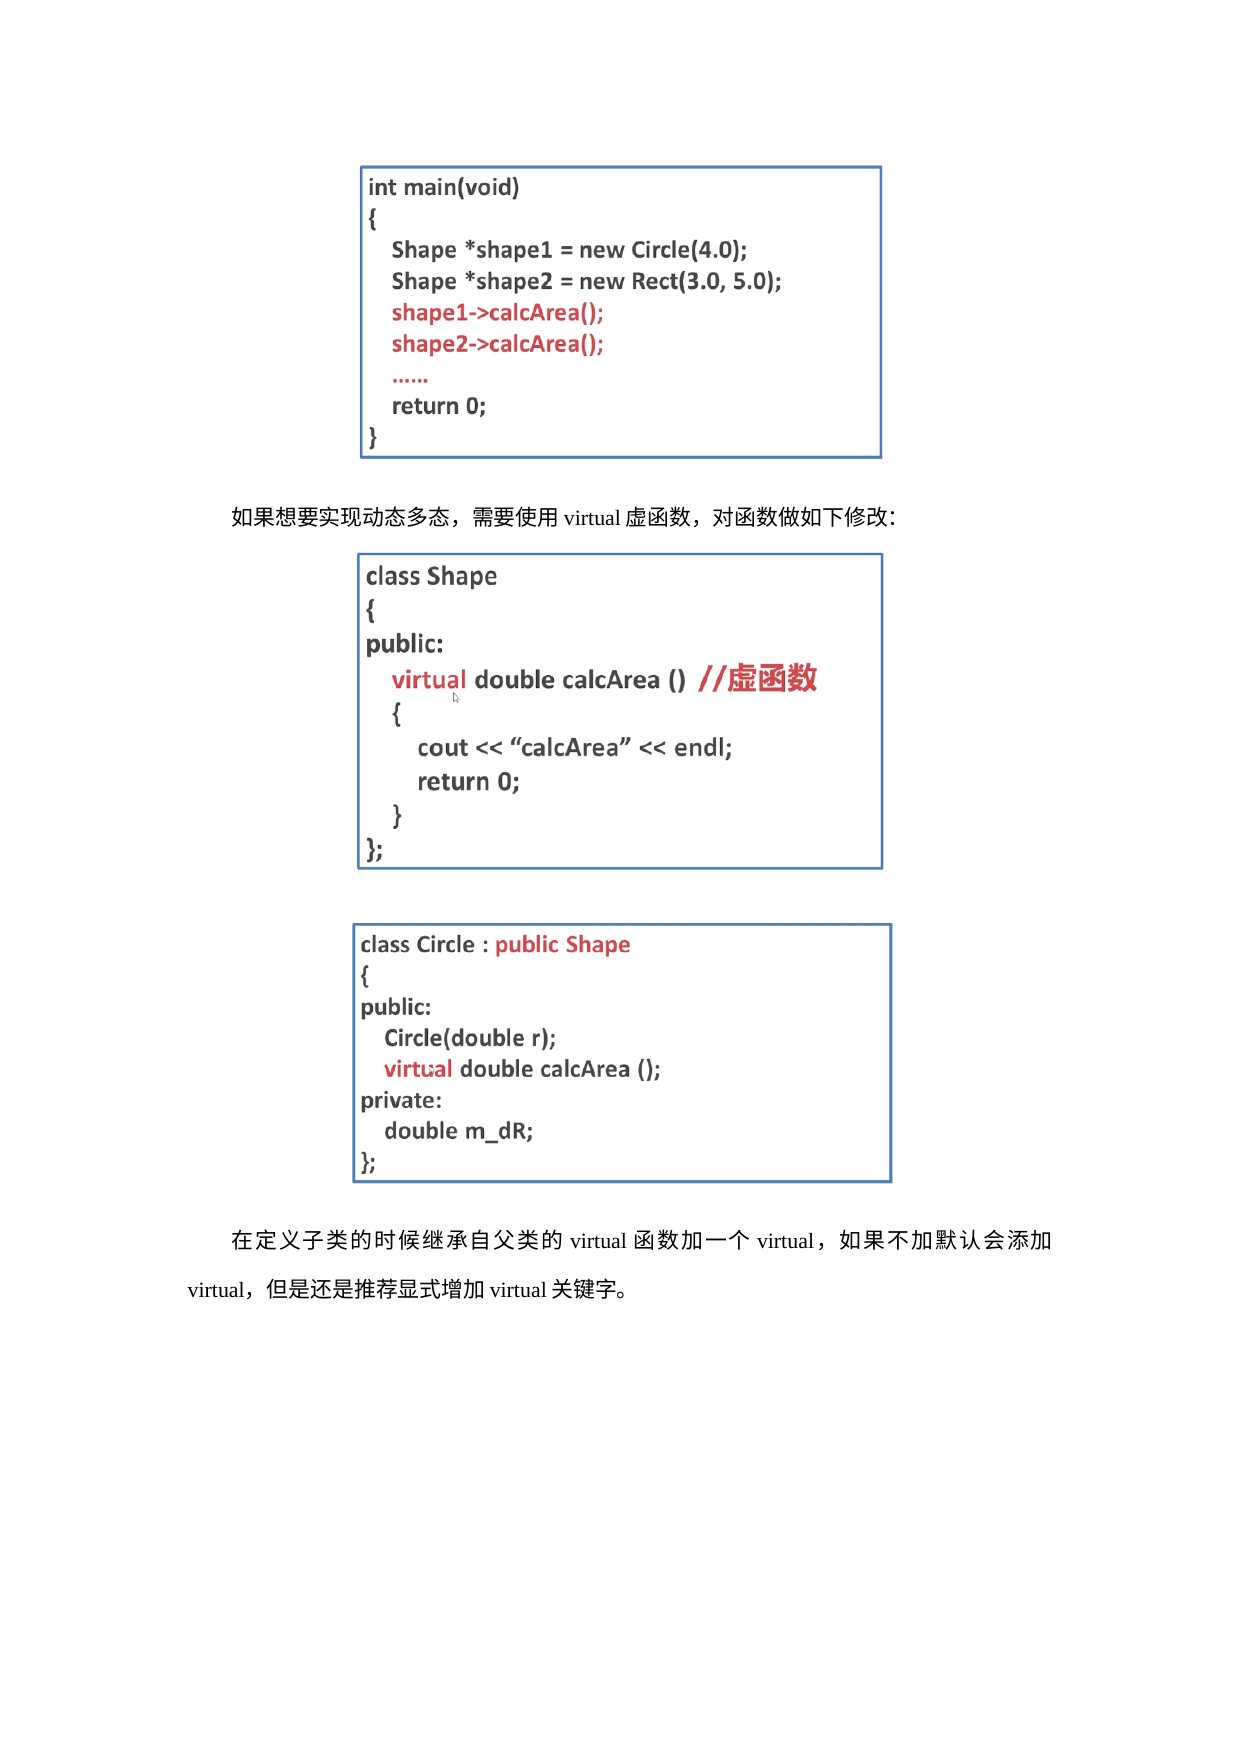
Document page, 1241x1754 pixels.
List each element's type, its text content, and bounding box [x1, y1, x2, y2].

picture [351, 547, 889, 875]
picture [344, 918, 897, 1188]
picture [357, 162, 883, 460]
text 如果想要实现动态多态，需要使用virtual虚函数，对函数做如下修改： [187, 499, 1053, 532]
text 在定义子类的时候继承自父类的virtual函数加一个virtual，如果不加默认会添加virtual，但是还是推荐显式增加virtual关键字。 [187, 1223, 1053, 1304]
